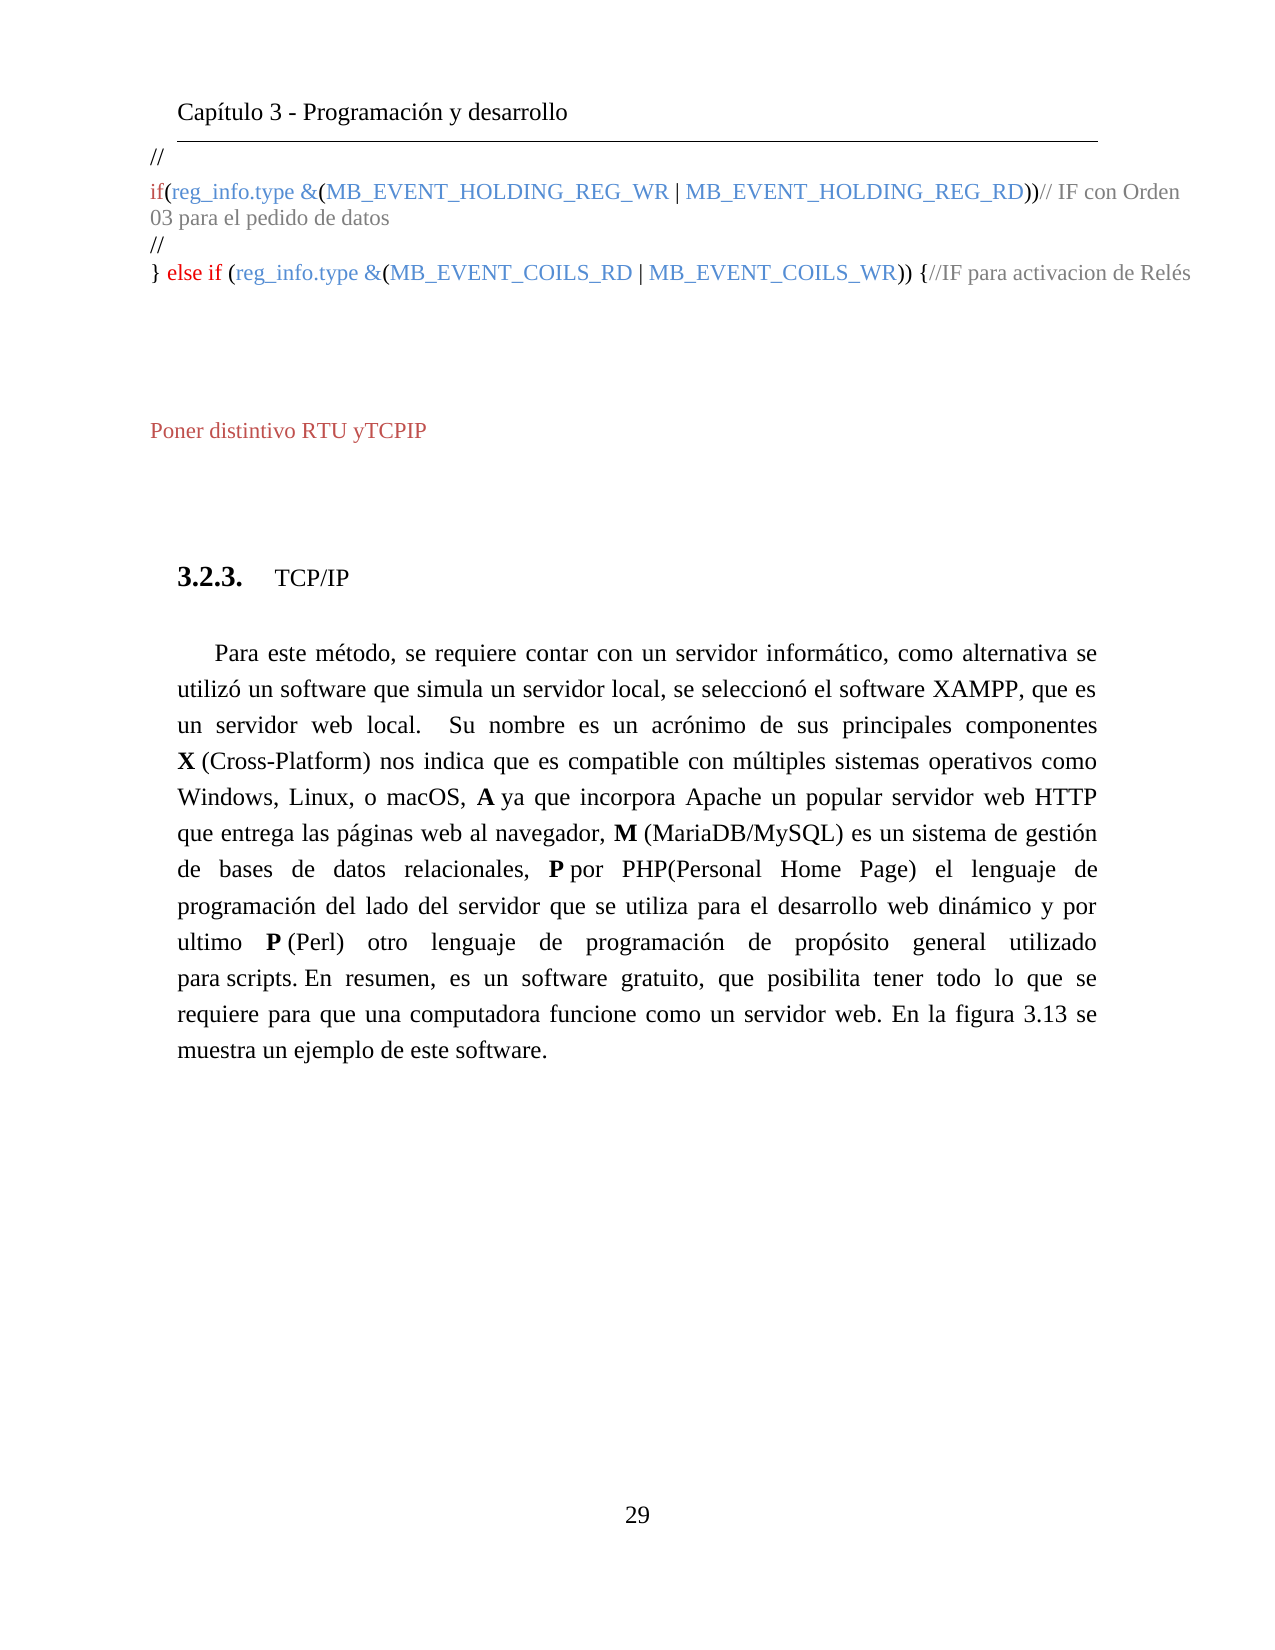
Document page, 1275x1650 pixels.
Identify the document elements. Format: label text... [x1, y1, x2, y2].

text Poner distintivo RTU yTCPIP [150, 417, 1200, 444]
text // [150, 231, 1200, 259]
text // [150, 142, 1098, 170]
text } else if (reg_info.type &(MB_EVENT_COILS_RD | MB_EVENT_COILS_WR)) {//IF para activacion de Relés [150, 259, 1200, 286]
text Para este método, se requiere contar con un servidor informático, como alternativa se utilizó un software que simula un servidor local, se seleccionó el software XAMPP, que es un servidor web local. Su nombre es un acrónimo de sus principales componentes X (Cross-Platform) nos indica que es compatible con múltiples sistemas operativos como Windows, Linux, o macOS, A ya que incorpora Apache un popular servidor web HTTP que entrega las páginas web al navegador, M (MariaDB/MySQL) es un sistema de gestión de bases de datos relacionales, P por PHP(Personal Home Page) el lenguaje de programación del lado del servidor que se utiliza para el desarrollo web dinámico y por ultimo P (Perl) otro lenguaje de programación de propósito general utilizado para scripts. En resumen, es un software gratuito, que posibilita tener todo lo que se requiere para que una computadora funcione como un servidor web. En la figura 3.13 se muestra un ejemplo de este software. [177, 638, 1098, 1064]
list TCP/IP [177, 559, 1098, 593]
text if(reg_info.type &(MB_EVENT_HOLDING_REG_WR | MB_EVENT_HOLDING_REG_RD))// IF con Orden 03 para el pedido de datos [150, 178, 1200, 231]
